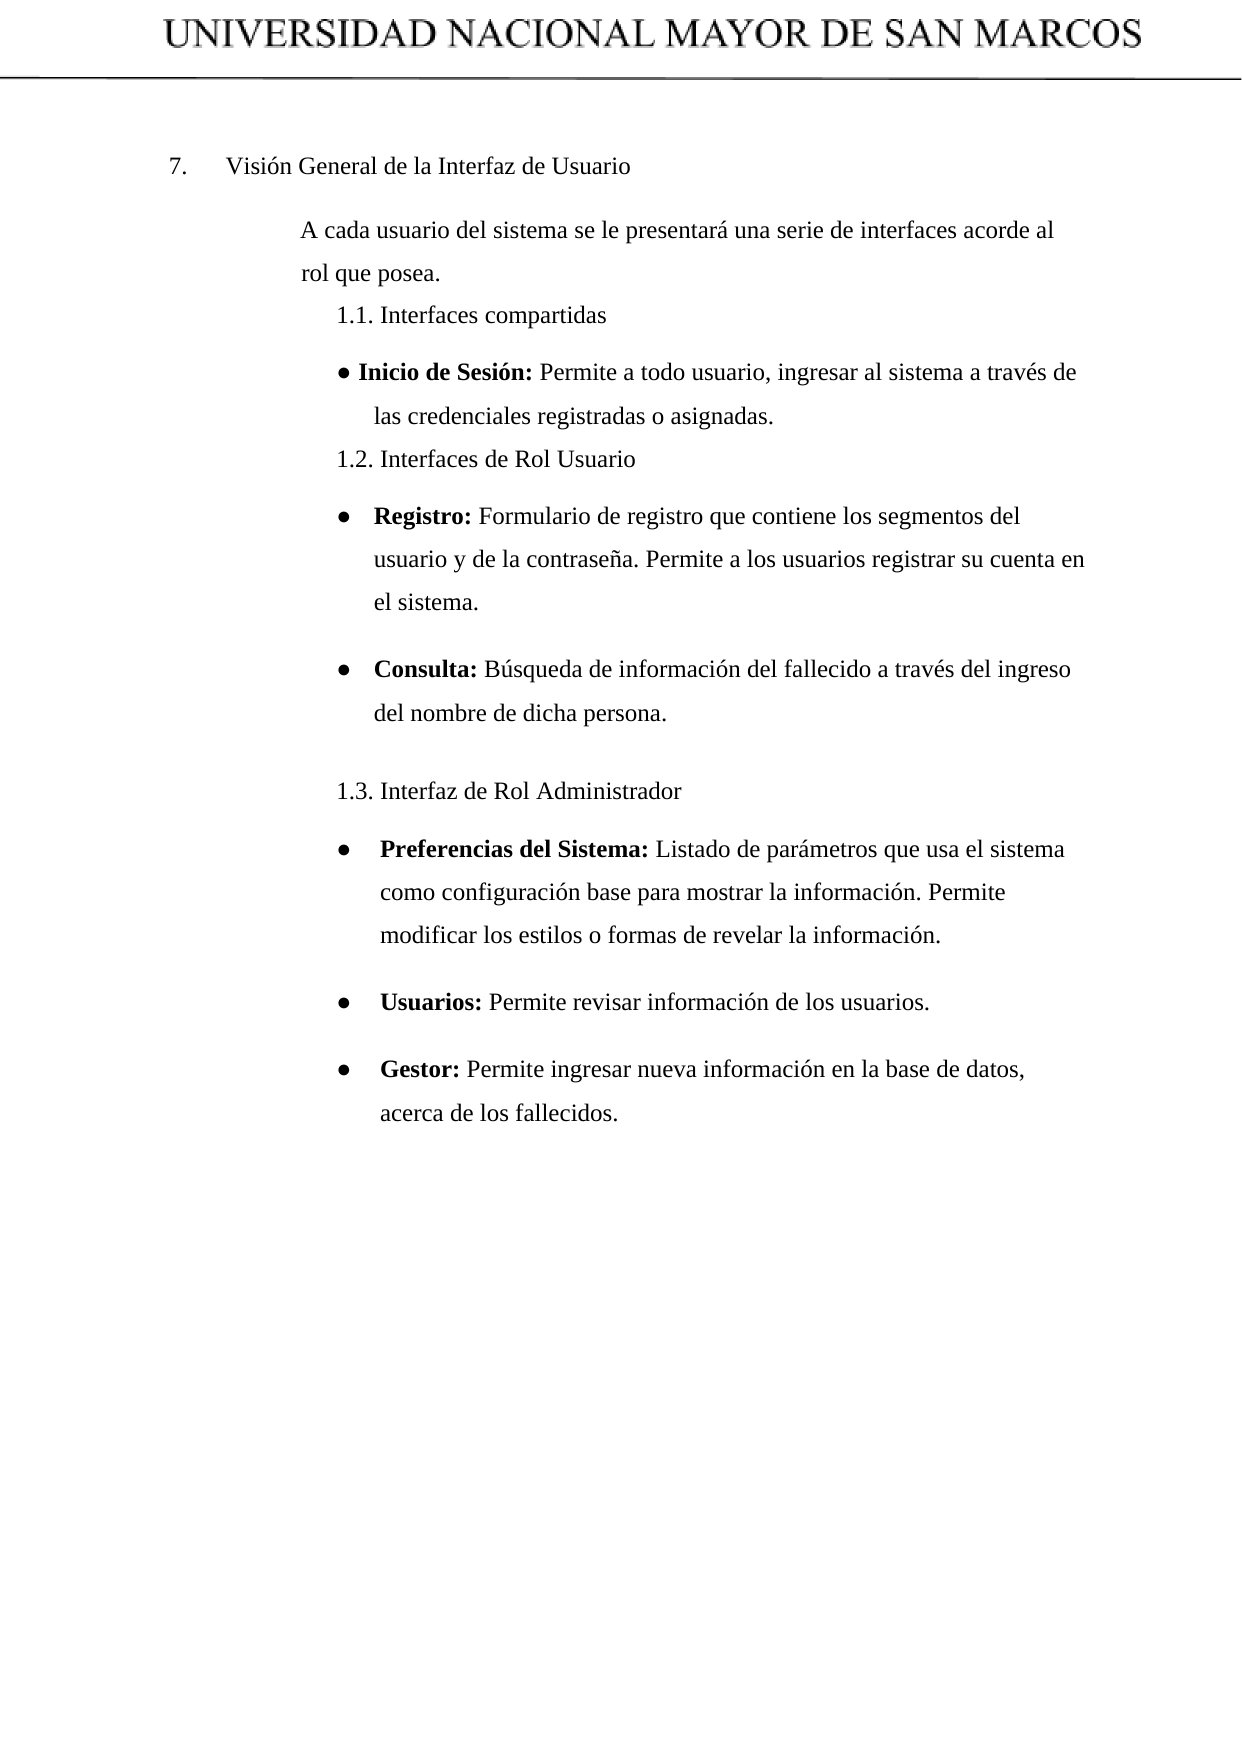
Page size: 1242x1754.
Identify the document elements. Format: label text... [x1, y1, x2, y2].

list Consulta: Búsqueda de información del fallecido a través del ingreso del nombre de dicha persona. [336, 654, 1086, 726]
list Preferencias del Sistema: Listado de parámetros que usa el sistema como configuración base para mostrar la información. Permite modificar los estilos o formas de revelar la información. [336, 833, 1086, 949]
list Usuarios: Permite revisar información de los usuarios. [336, 987, 1086, 1016]
text 1.2. Interfaces de Rol Usuario [336, 444, 1086, 473]
list Registro: Formulario de registro que contiene los segmentos del usuario y de la contraseña. Permite a los usuarios registrar su cuenta en el sistema. [336, 501, 1086, 616]
list Visión General de la Interfaz de Usuario [169, 151, 1086, 179]
text A cada usuario del sistema se le presentará una serie de interfaces acorde al rol que posea. [300, 215, 1086, 287]
text 1.3. Interfaz de Rol Administrador [336, 776, 1086, 805]
text 1.1. Interfaces compartidas [336, 300, 1086, 329]
list Gestor: Permite ingresar nueva información en la base de datos, acerca de los fallecidos. [336, 1054, 1086, 1126]
picture [0, 18, 1242, 80]
text ● Inicio de Sesión: Permite a todo usuario, ingresar al sistema a través de las credenciales registradas o asignadas. [336, 357, 1086, 429]
